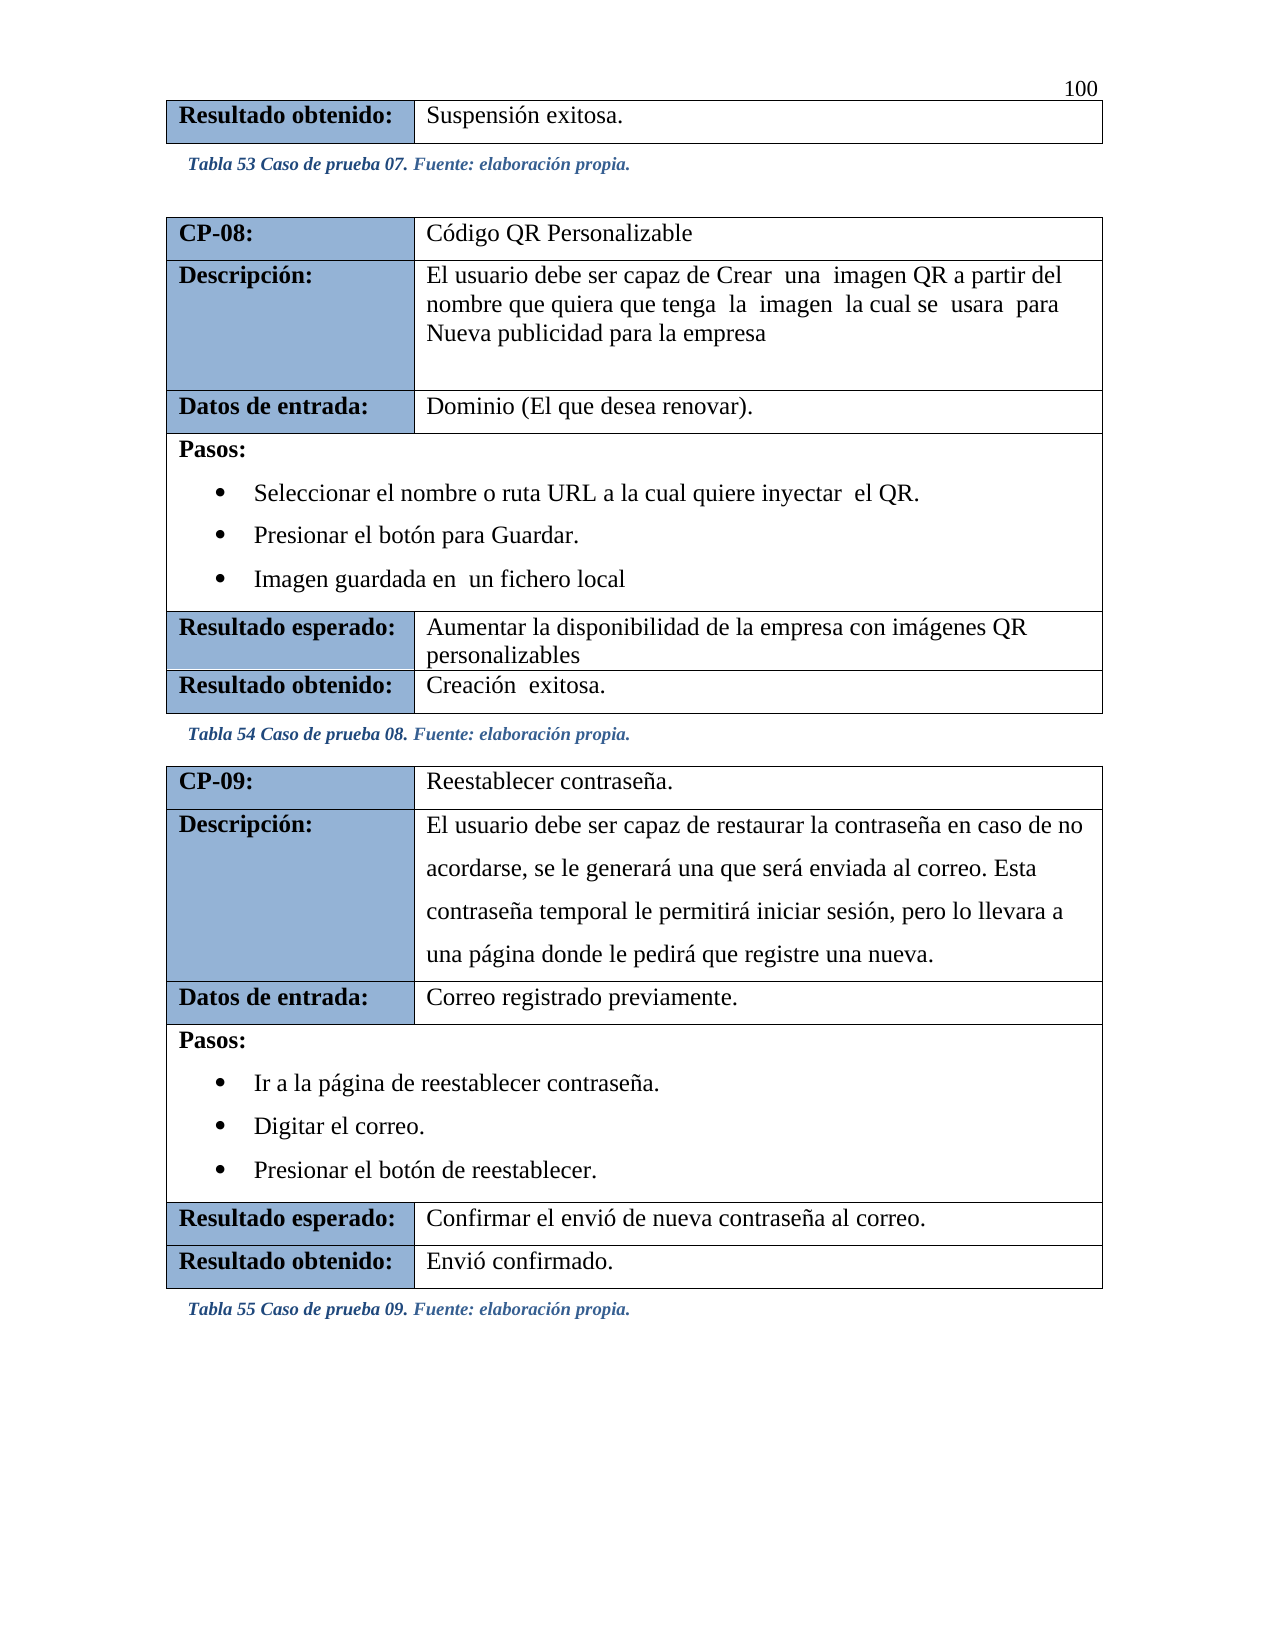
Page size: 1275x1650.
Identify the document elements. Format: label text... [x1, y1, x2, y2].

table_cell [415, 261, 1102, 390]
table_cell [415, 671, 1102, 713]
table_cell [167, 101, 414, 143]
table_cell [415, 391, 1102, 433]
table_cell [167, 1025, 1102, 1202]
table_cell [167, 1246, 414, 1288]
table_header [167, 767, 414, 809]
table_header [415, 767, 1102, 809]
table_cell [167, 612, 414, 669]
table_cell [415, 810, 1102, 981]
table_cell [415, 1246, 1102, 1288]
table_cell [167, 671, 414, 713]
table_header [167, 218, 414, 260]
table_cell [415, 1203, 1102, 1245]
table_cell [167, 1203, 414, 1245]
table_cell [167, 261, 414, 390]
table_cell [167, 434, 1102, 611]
text Tabla 55 Caso de prueba 09. Fuente: elaboración propia. [187, 1298, 1099, 1319]
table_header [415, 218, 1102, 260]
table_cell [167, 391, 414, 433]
text Tabla 53 Caso de prueba 07. Fuente: elaboración propia. [187, 153, 1099, 174]
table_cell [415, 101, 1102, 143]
text Tabla 54 Caso de prueba 08. Fuente: elaboración propia. [187, 722, 1099, 744]
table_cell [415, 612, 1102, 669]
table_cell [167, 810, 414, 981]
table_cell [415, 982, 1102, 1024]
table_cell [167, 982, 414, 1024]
